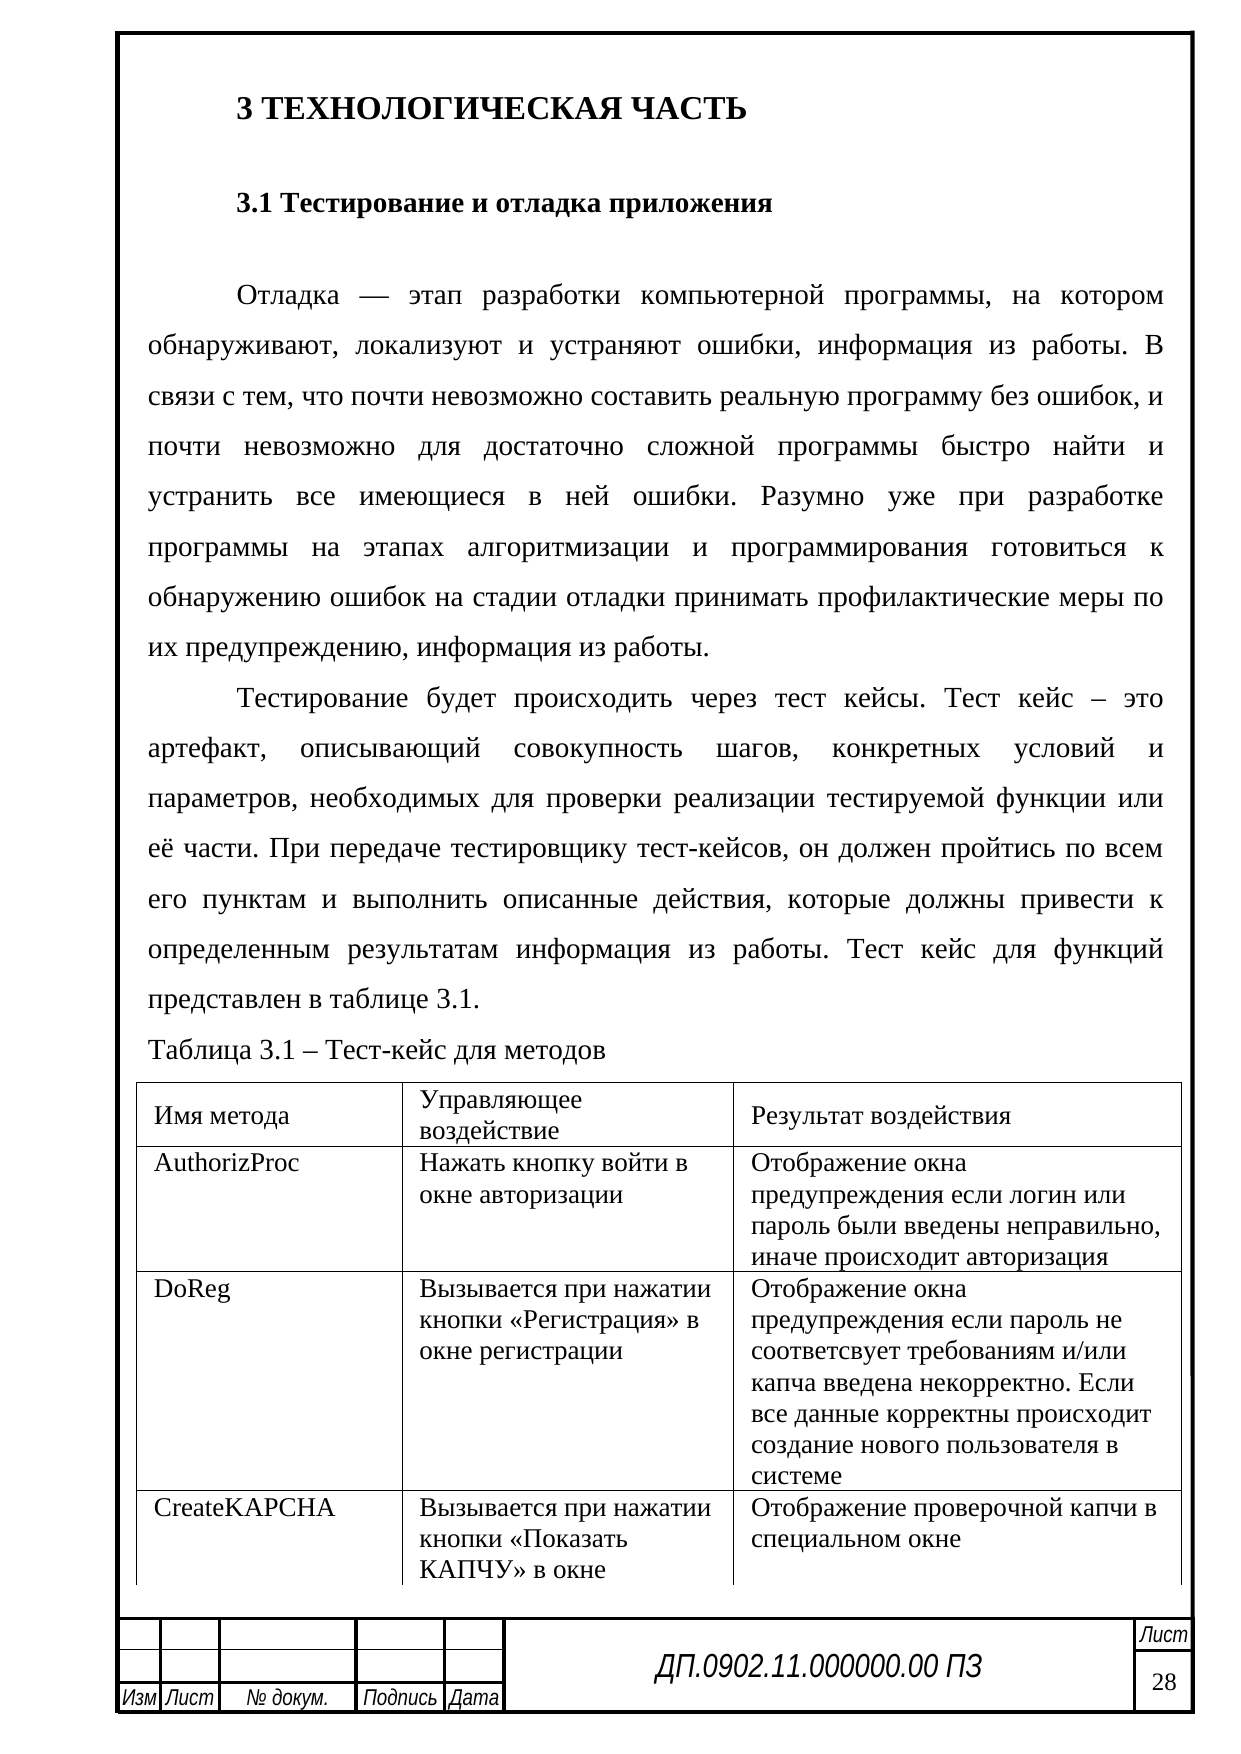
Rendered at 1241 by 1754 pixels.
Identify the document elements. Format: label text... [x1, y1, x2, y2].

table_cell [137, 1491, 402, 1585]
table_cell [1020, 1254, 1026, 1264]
text 3.1 Тестирование и отладка приложения [236, 185, 1164, 219]
text Таблица 3.1 – Тест-кейс для методов [148, 1032, 1106, 1065]
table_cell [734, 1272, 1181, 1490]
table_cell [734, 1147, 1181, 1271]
text Отладка — этап разработки компьютерной программы, на котором обнаруживают, локализуют и устраняют ошибки, информация из работы. В связи с тем, что почти невозможно составить реальную программу без ошибок, и почти невозможно для достаточно сложной программы быстро найти и устранить все имеющиеся в ней ошибки. Разумно уже при разработке программы на этапах алгоритмизации и программирования готовиться к обнаружению ошибок на стадии отладки принимать профилактические меры по их предупреждению, информация из работы. [148, 277, 1164, 663]
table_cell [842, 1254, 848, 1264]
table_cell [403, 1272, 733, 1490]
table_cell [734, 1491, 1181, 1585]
text Тестирование будет происходить через тест кейсы. Тест кейс – это артефакт, описывающий совокупность шагов, конкретных условий и параметров, необходимых для проверки реализации тестируемой функции или её части. При передаче тестировщику тест-кейсов, он должен пройтись по всем его пунктам и выполнить описанные действия, которые должны привести к определенным результатам информация из работы. Тест кейс для функций представлен в таблице 3.1. [148, 680, 1164, 1015]
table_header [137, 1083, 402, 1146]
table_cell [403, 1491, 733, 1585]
text 3 Технологическая часть [236, 89, 1164, 127]
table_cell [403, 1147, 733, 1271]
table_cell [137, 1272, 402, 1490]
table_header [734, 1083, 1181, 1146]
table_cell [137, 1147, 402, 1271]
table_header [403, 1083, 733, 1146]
